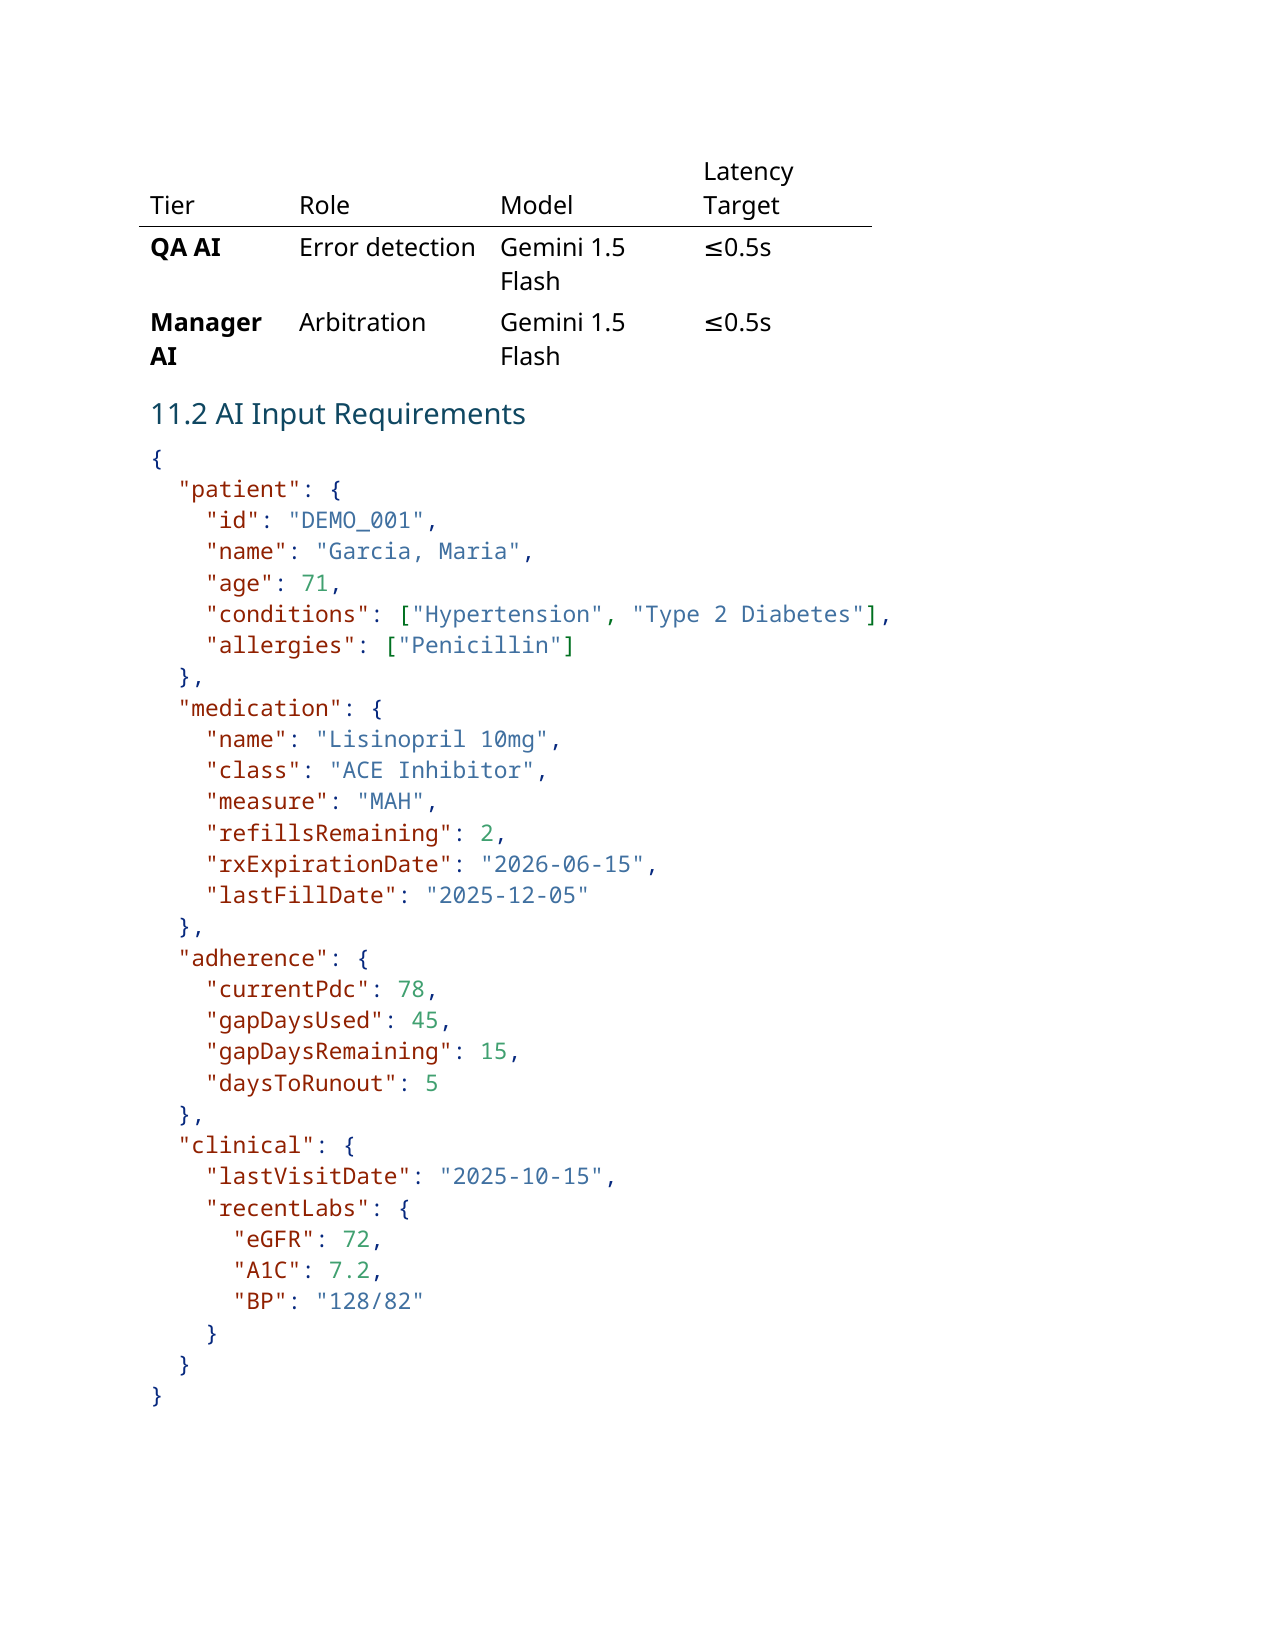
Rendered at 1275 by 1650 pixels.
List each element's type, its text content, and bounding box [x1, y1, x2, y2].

table_cell Gemini 1.5 Flash [489, 227, 692, 301]
table_cell Arbitration [288, 301, 488, 377]
table_cell QA AI [139, 227, 288, 301]
table_header Role [288, 150, 488, 226]
table_header Model [489, 150, 692, 226]
table_header Tier [139, 150, 288, 226]
table_header Latency Target [692, 150, 872, 226]
subtitle 11.2 AI Input Requirements [150, 393, 1125, 433]
table_cell ≤0.5s [692, 227, 872, 301]
text { "patient": { "id": "DEMO_001", "name": "Garcia, Maria", "age": 71, "conditions": ["Hypertension", "Type 2 Diabetes"], "allergies": ["Penicillin"] }, "medication": { "name": "Lisinopril 10mg", "class": "ACE Inhibitor", "measure": "MAH", "refillsRemaining": 2, "rxExpirationDate": "2026-06-15", "lastFillDate": "2025-12-05" }, "adherence": { "currentPdc": 78, "gapDaysUsed": 45, "gapDaysRemaining": 15, "daysToRunout": 5 }, "clinical": { "lastVisitDate": "2025-10-15", "recentLabs": { "eGFR": 72, "A1C": 7.2, "BP": "128/82" } } } [150, 442, 1125, 1410]
table_cell Error detection [288, 227, 488, 301]
table_cell Gemini 1.5 Flash [489, 301, 692, 377]
table_cell Manager AI [139, 301, 288, 377]
table_cell ≤0.5s [692, 301, 872, 377]
